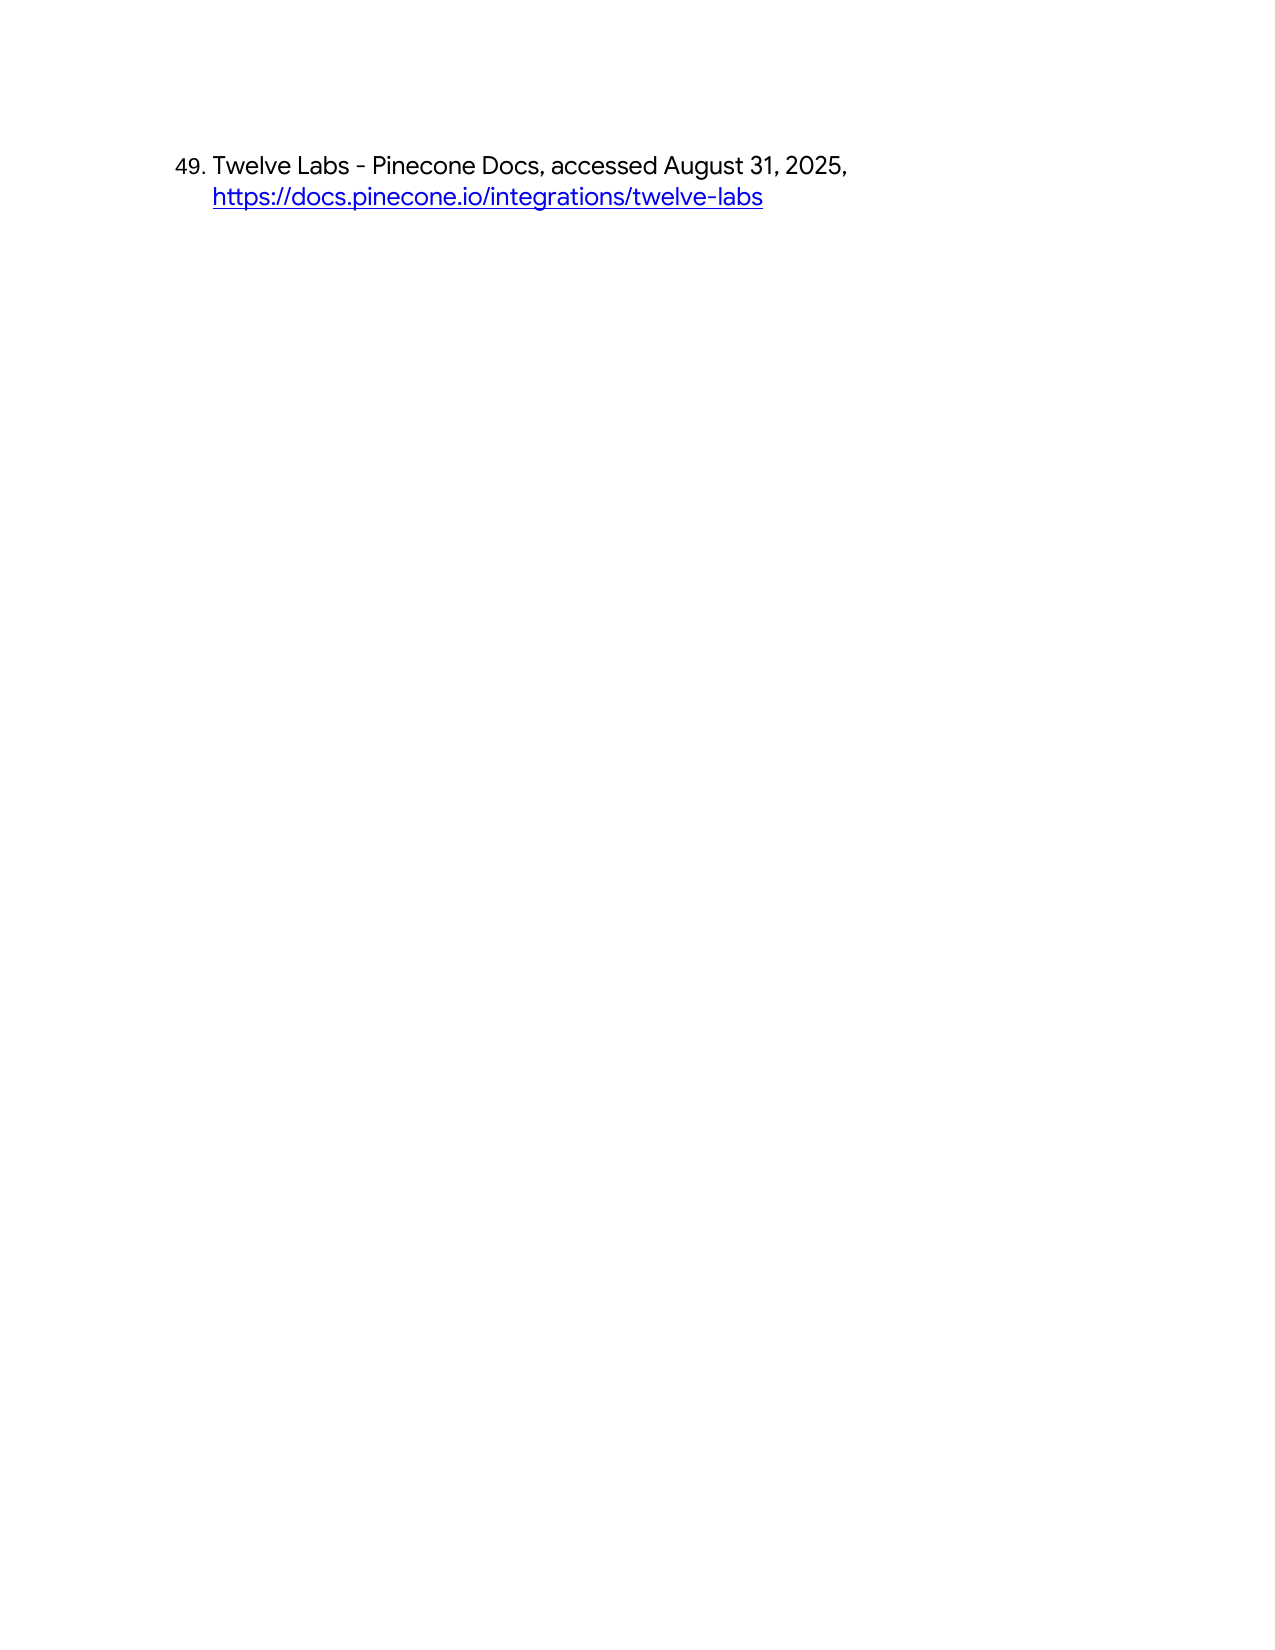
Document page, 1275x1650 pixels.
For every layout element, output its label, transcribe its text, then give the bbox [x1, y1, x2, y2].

list Twelve Labs - Pinecone Docs, accessed August 31, 2025, https://docs.pinecone.io/integrations/twelve-labs [175, 150, 1125, 213]
